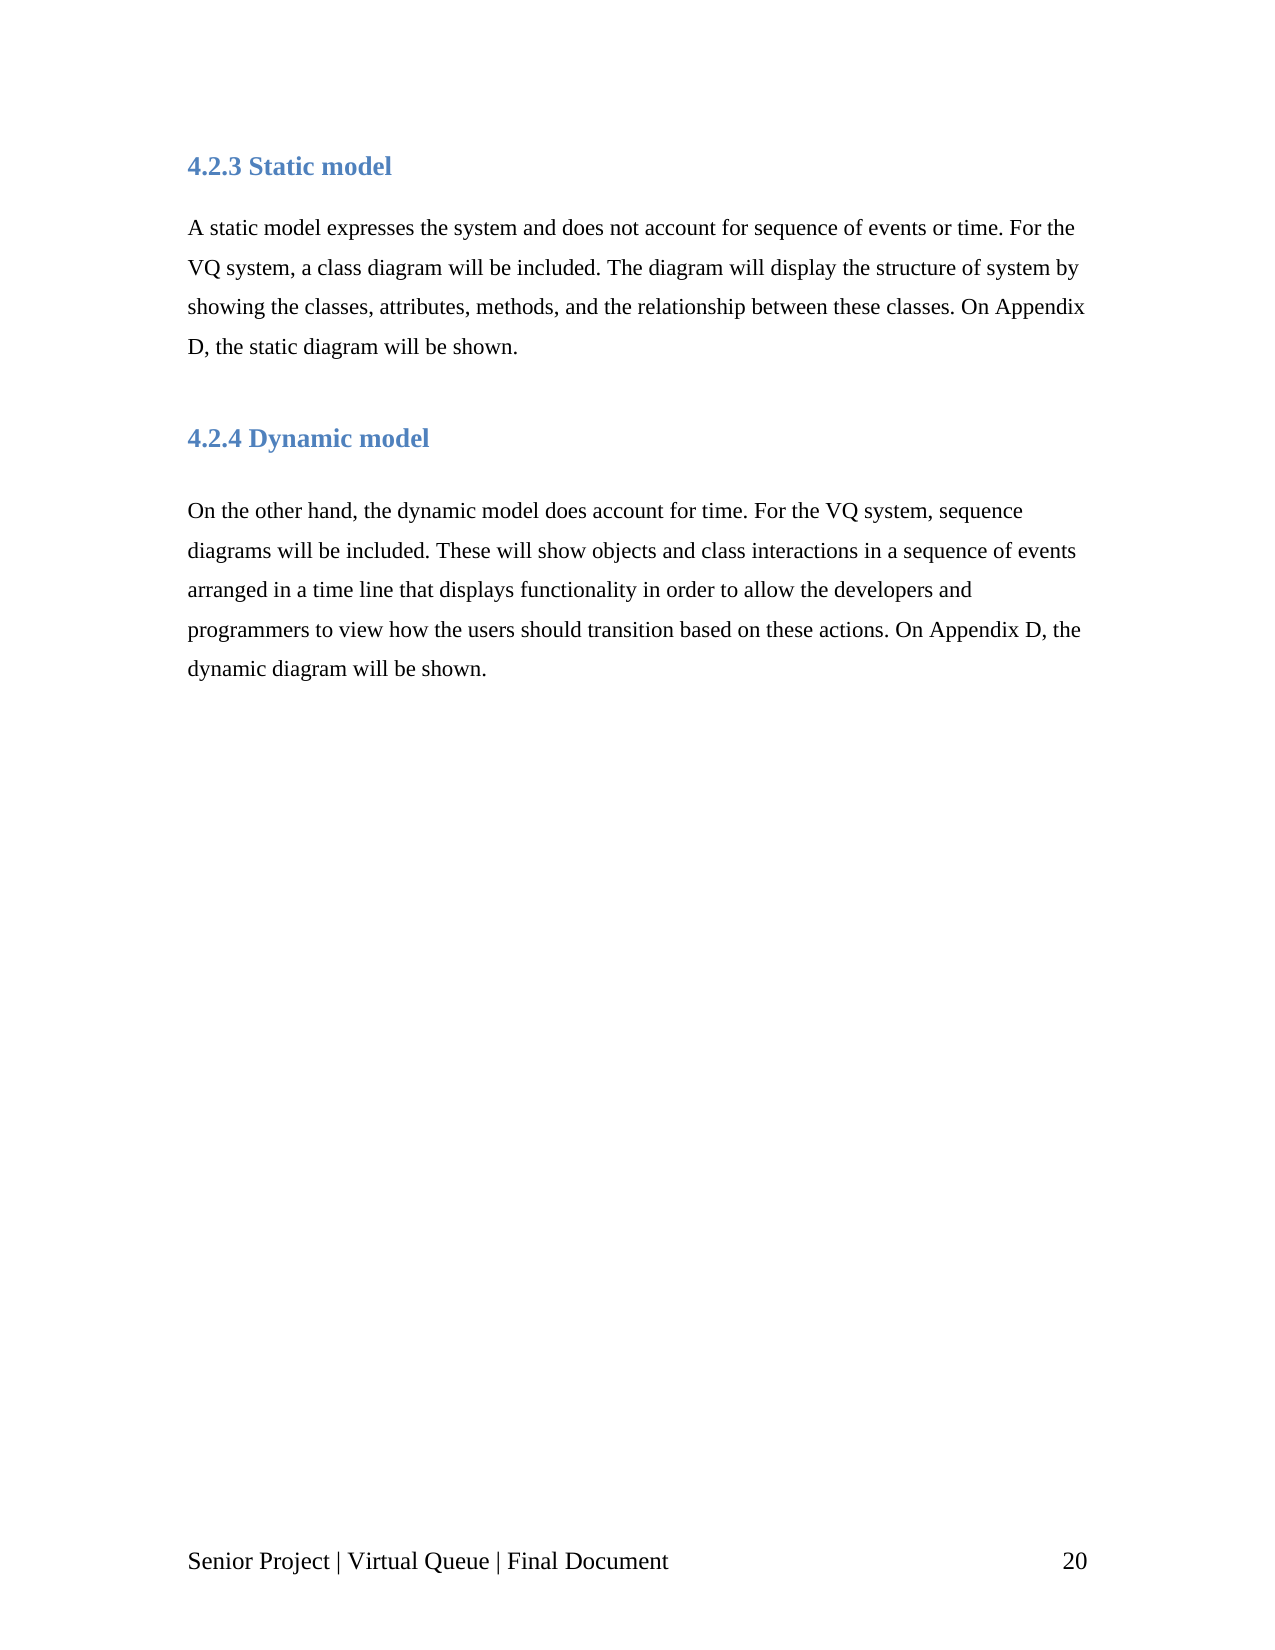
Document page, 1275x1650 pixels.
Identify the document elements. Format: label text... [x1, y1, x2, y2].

text A static model expresses the system and does not account for sequence of events or time. For the VQ system, a class diagram will be included. The diagram will display the structure of system by showing the classes, attributes, methods, and the relationship between these classes. On Appendix D, the static diagram will be shown. [187, 214, 1087, 359]
text On the other hand, the dynamic model does account for time. For the VQ system, sequence diagrams will be included. These will show objects and class interactions in a sequence of events arranged in a time line that displays functionality in order to allow the developers and programmers to view how the users should transition based on these actions. On Appendix D, the dynamic diagram will be shown. [187, 497, 1087, 681]
subtitle 4.2.4 Dynamic model [187, 422, 1087, 453]
subtitle 4.2.3 Static model [187, 150, 1087, 181]
